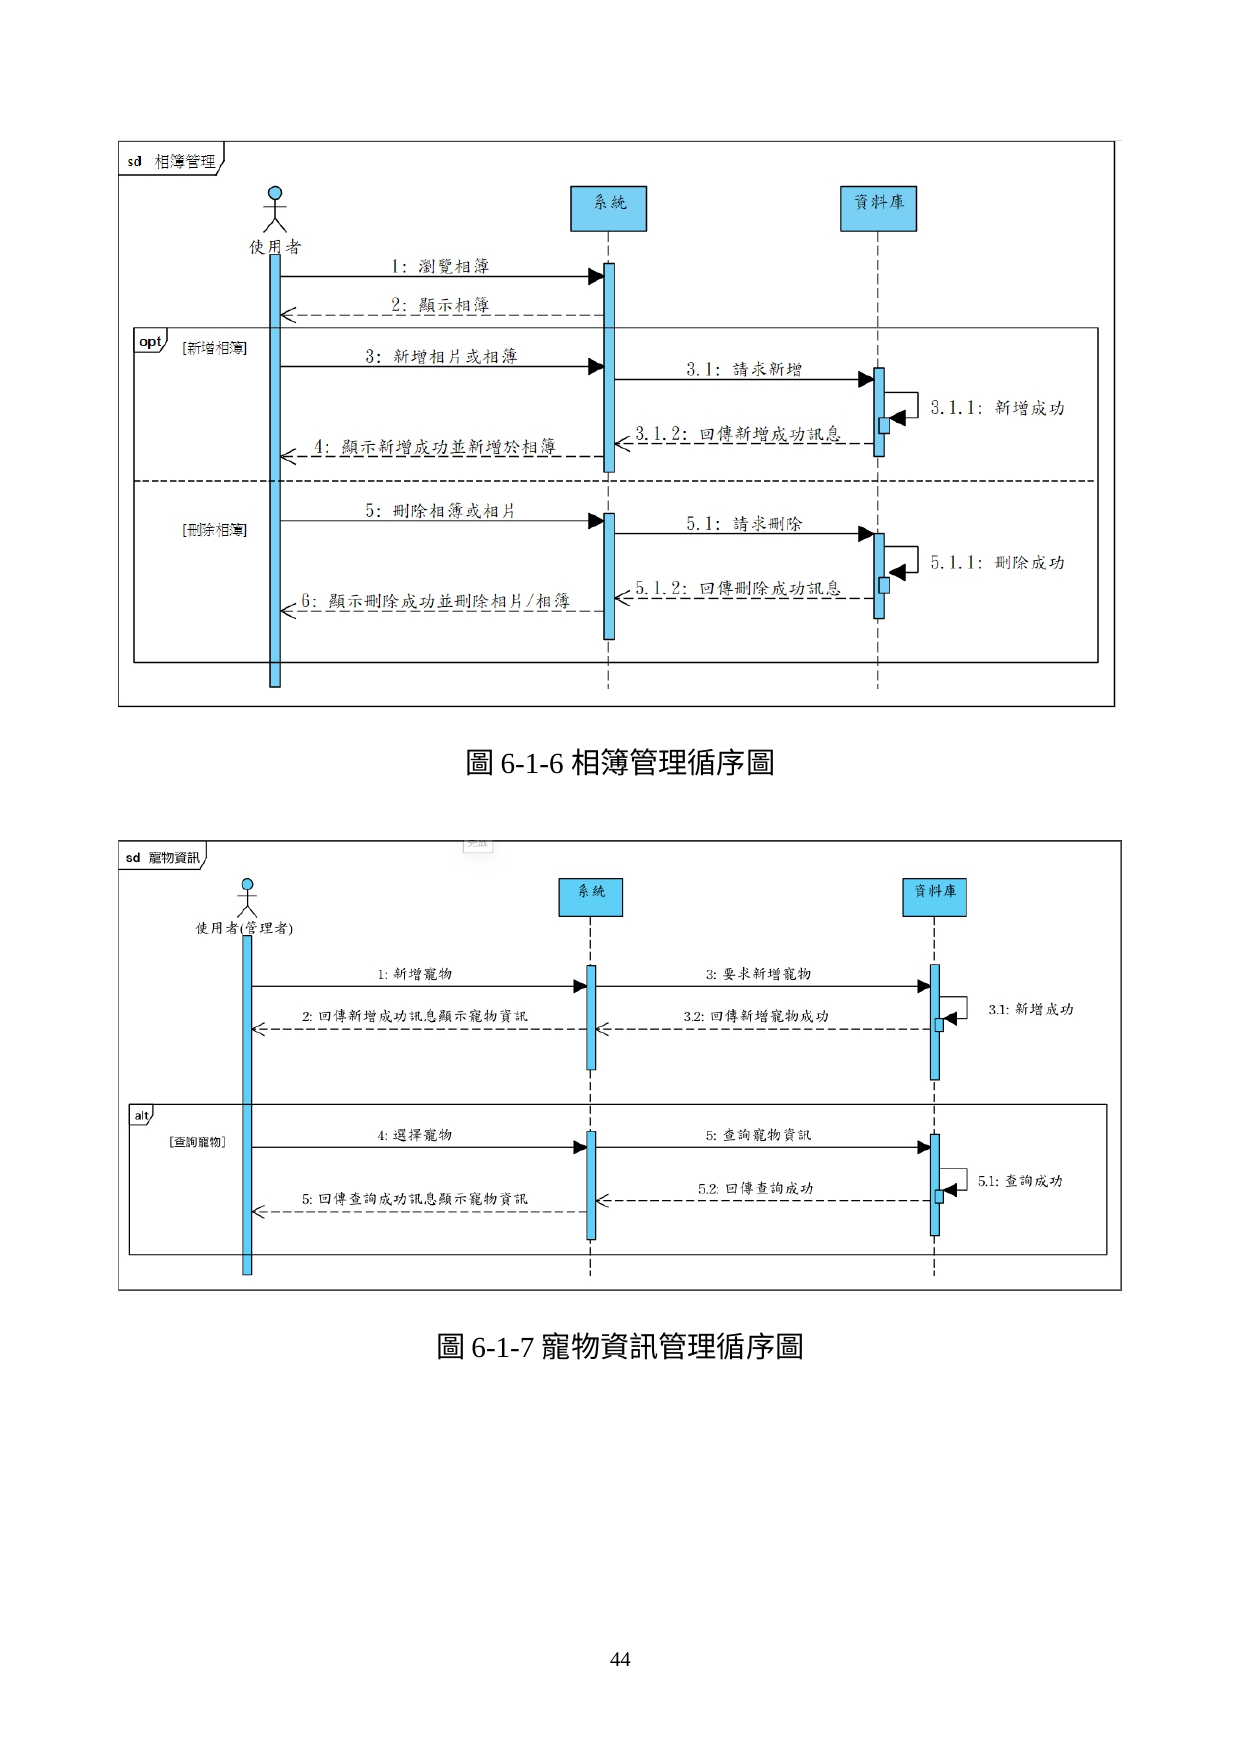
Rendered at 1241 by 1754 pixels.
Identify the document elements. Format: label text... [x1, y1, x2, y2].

picture [118, 140, 1123, 714]
text 圖6-1-7 寵物資訊管理循序圖 [118, 1310, 1122, 1369]
picture [118, 840, 1123, 1293]
text 圖6-1-6 相簿管理循序圖 [118, 727, 1122, 785]
